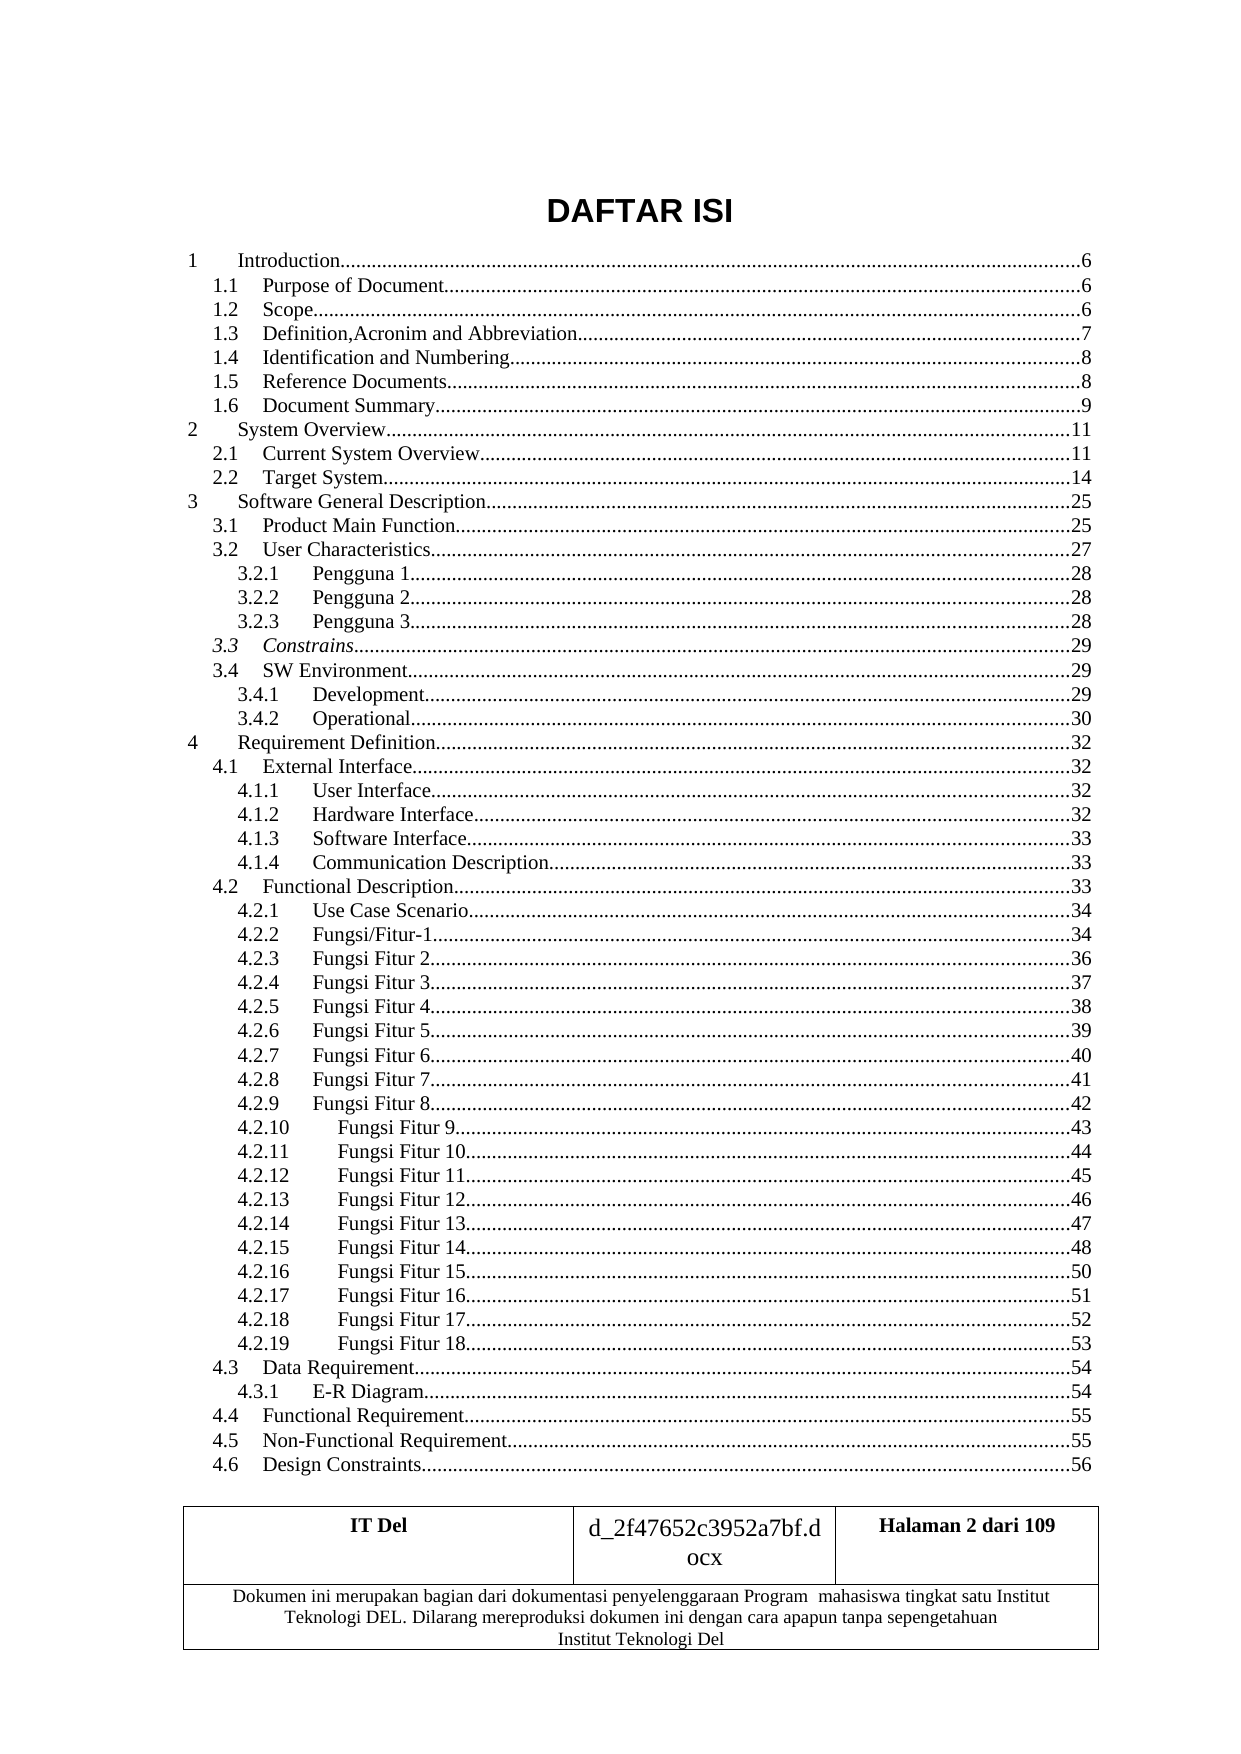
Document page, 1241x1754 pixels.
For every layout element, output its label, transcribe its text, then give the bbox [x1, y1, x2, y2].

text 4.2.4 Fungsi Fitur 3 37 [237, 970, 1092, 994]
text 1.5 Reference Documents 8 [212, 369, 1092, 393]
text 4.3 Data Requirement 54 [212, 1355, 1092, 1379]
text 4.2.19 Fungsi Fitur 18 53 [237, 1331, 1092, 1355]
text 4.2 Functional Description 33 [212, 874, 1092, 898]
text 1.1 Purpose of Document 6 [212, 272, 1092, 297]
text 3.3 Constrains 29 [212, 633, 1092, 657]
text 2 System Overview 11 [187, 417, 1092, 441]
text 4.5 Non-Functional Requirement 55 [212, 1427, 1092, 1452]
text 4.1.4 Communication Description 33 [237, 850, 1092, 874]
text 4.2.11 Fungsi Fitur 10 44 [237, 1139, 1092, 1163]
text 2.2 Target System 14 [212, 465, 1092, 489]
text 2.1 Current System Overview 11 [212, 441, 1092, 465]
text 3.2 User Characteristics 27 [212, 537, 1092, 561]
text 4.4 Functional Requirement 55 [212, 1403, 1092, 1427]
text 4.2.17 Fungsi Fitur 16 51 [237, 1283, 1092, 1307]
text 4.2.18 Fungsi Fitur 17 52 [237, 1307, 1092, 1331]
text 4.2.16 Fungsi Fitur 15 50 [237, 1259, 1092, 1283]
text 4 Requirement Definition 32 [187, 730, 1092, 754]
text 4.2.2 Fungsi/Fitur-1 34 [237, 922, 1092, 946]
text 4.2.12 Fungsi Fitur 11 45 [237, 1163, 1092, 1187]
text 4.2.9 Fungsi Fitur 8 42 [237, 1091, 1092, 1115]
text 4.2.1 Use Case Scenario 34 [237, 898, 1092, 922]
text 1.6 Document Summary 9 [212, 393, 1092, 417]
text 4.2.7 Fungsi Fitur 6 40 [237, 1042, 1092, 1067]
text 1 Introduction 6 [187, 248, 1092, 272]
text 4.2.5 Fungsi Fitur 4 38 [237, 994, 1092, 1018]
text 4.1.2 Hardware Interface 32 [237, 802, 1092, 826]
text 3.2.3 Pengguna 3 28 [237, 609, 1092, 633]
text 1.2 Scope 6 [212, 297, 1092, 321]
text DAFTAR ISI [187, 191, 1092, 229]
text 4.1 External Interface 32 [212, 754, 1092, 778]
text 3.4.2 Operational 30 [237, 706, 1092, 730]
text 3.2.1 Pengguna 1 28 [237, 561, 1092, 585]
text 3.1 Product Main Function 25 [212, 513, 1092, 537]
text 3 Software General Description 25 [187, 489, 1092, 513]
text 4.2.13 Fungsi Fitur 12 46 [237, 1187, 1092, 1211]
text 4.1.1 User Interface 32 [237, 778, 1092, 802]
text 4.2.15 Fungsi Fitur 14 48 [237, 1235, 1092, 1259]
text 4.2.8 Fungsi Fitur 7 41 [237, 1067, 1092, 1091]
text 3.2.2 Pengguna 2 28 [237, 585, 1092, 609]
text 4.6 Design Constraints 56 [212, 1452, 1092, 1476]
text 4.2.6 Fungsi Fitur 5 39 [237, 1018, 1092, 1042]
text 4.2.3 Fungsi Fitur 2 36 [237, 946, 1092, 970]
text 1.3 Definition,Acronim and Abbreviation 7 [212, 321, 1092, 345]
text 1.4 Identification and Numbering 8 [212, 345, 1092, 369]
text 3.4 SW Environment 29 [212, 657, 1092, 682]
text 4.2.10 Fungsi Fitur 9 43 [237, 1115, 1092, 1139]
text 3.4.1 Development 29 [237, 682, 1092, 706]
text 4.2.14 Fungsi Fitur 13 47 [237, 1211, 1092, 1235]
text 4.1.3 Software Interface 33 [237, 826, 1092, 850]
text 4.3.1 E-R Diagram 54 [237, 1379, 1092, 1403]
